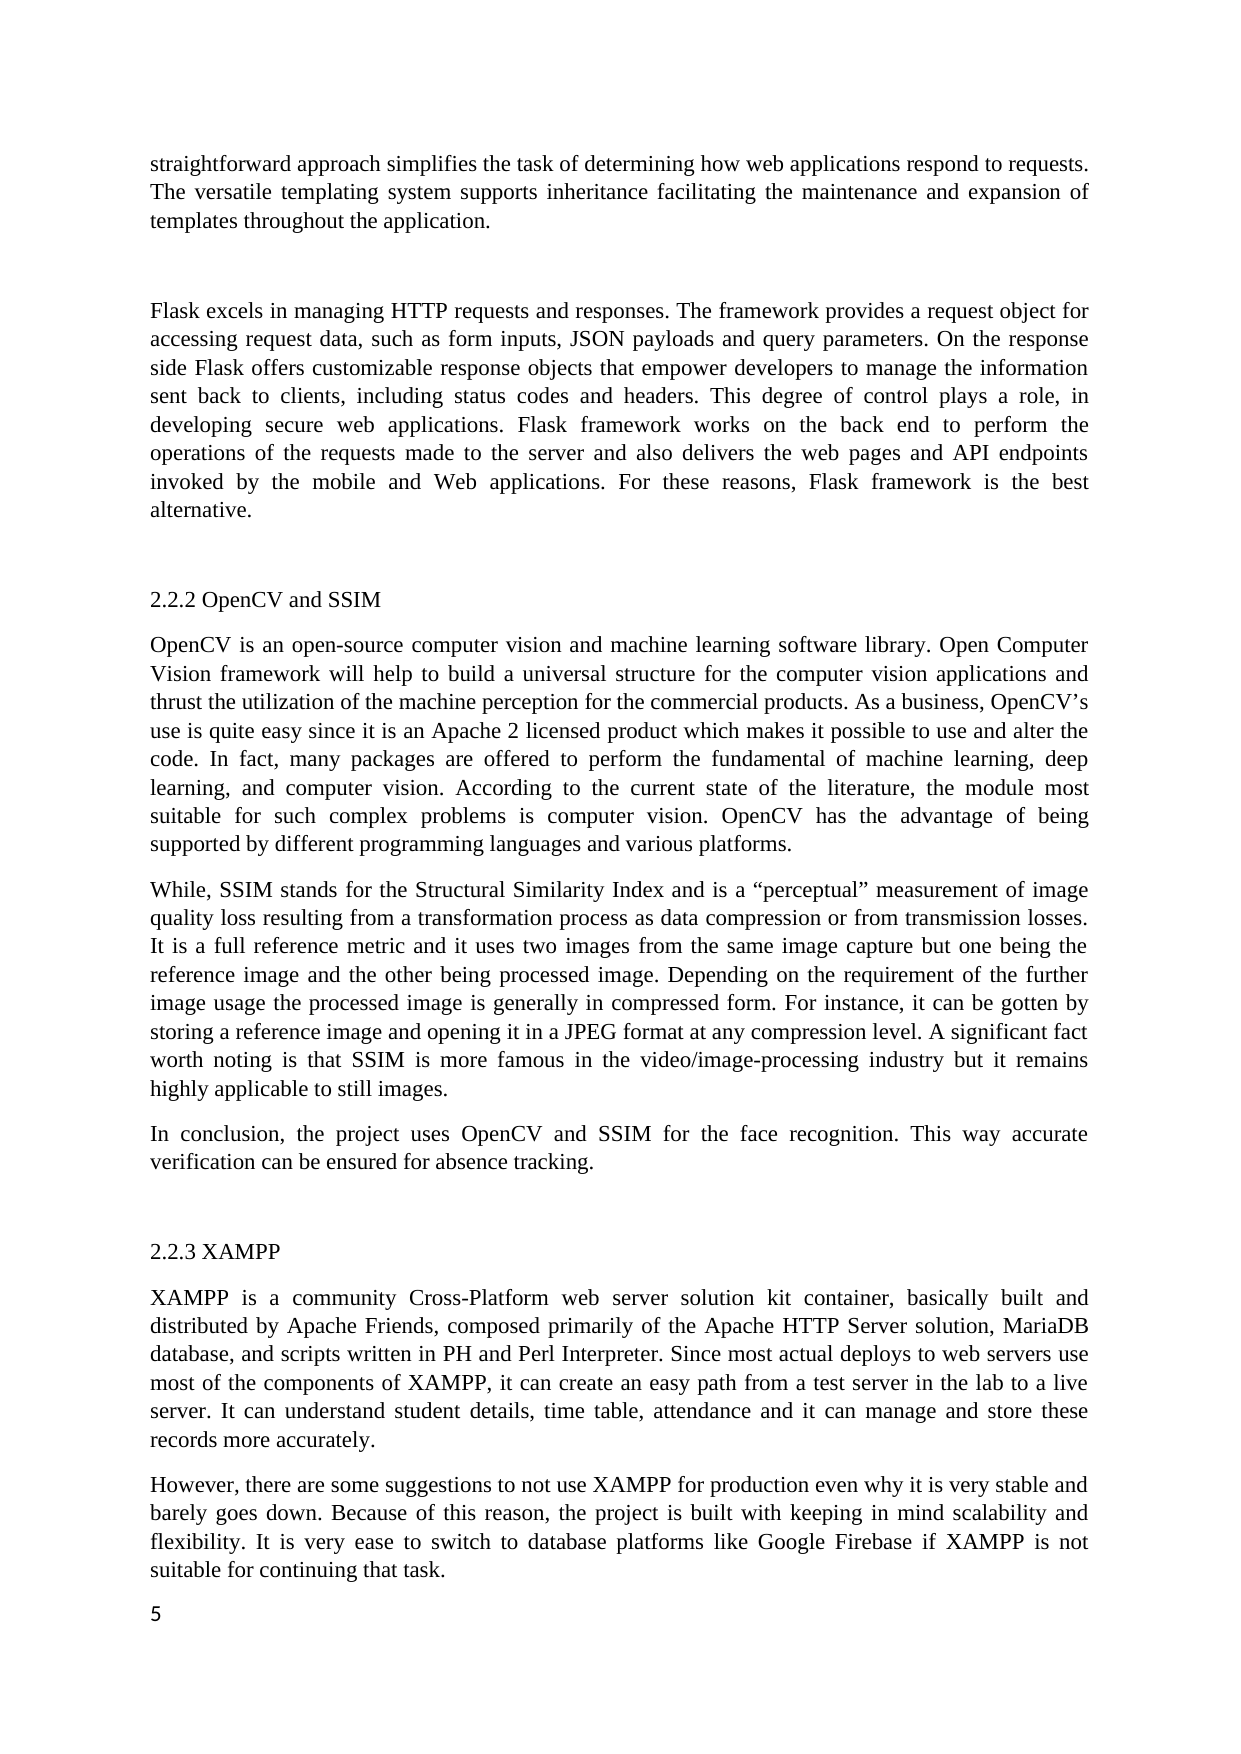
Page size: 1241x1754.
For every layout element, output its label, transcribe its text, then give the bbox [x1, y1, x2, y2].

text OpenCV is an open-source computer vision and machine learning software library. Open Computer Vision framework will help to build a universal structure for the computer vision applications and thrust the utilization of the machine perception for the commercial products. As a business, OpenCV’s use is quite easy since it is an Apache 2 licensed product which makes it possible to use and alter the code. In fact, many packages are offered to perform the fundamental of machine learning, deep learning, and computer vision. According to the current state of the literature, the module most suitable for such complex problems is computer vision. OpenCV has the advantage of being supported by different programming languages and various platforms. [150, 631, 1090, 857]
text XAMPP is a community Cross-Platform web server solution kit container, basically built and distributed by Apache Friends, composed primarily of the Apache HTTP Server solution, MariaDB database, and scripts written in PH and Perl Interpreter. Since most actual deploys to web servers use most of the components of XAMPP, it can create an easy path from a test server in the lab to a live server. It can understand student details, time table, attendance and it can manage and store these records more accurately. [150, 1283, 1090, 1452]
text However, there are some suggestions to not use XAMPP for production even why it is very stable and barely goes down. Because of this reason, the project is built with keeping in mind scalability and flexibility. It is very ease to switch to database platforms like Google Firebase if XAMPP is not suitable for continuing that task. [150, 1471, 1090, 1582]
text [150, 150, 1090, 233]
text 2.2.3 XAMPP [150, 1238, 1090, 1265]
text While, SSIM stands for the Structural Similarity Index and is a “perceptual” measurement of image quality loss resulting from a transformation process as data compression or from transmission losses. It is a full reference metric and it uses two images from the same image capture but one being the reference image and the other being processed image. Depending on the requirement of the further image usage the processed image is generally in compressed form. For instance, it can be gotten by storing a reference image and opening it in a JPEG format at any compression level. A significant fact worth noting is that SSIM is more famous in the video/image-processing industry but it remains highly applicable to still images. [150, 876, 1090, 1101]
text Flask excels in managing HTTP requests and responses. The framework provides a request object for accessing request data, such as form inputs, JSON payloads and query parameters. On the response side Flask offers customizable response objects that empower developers to manage the information sent back to clients, including status codes and headers. This degree of control plays a role, in developing secure web applications. Flask framework works on the back end to perform the operations of the requests made to the server and also delivers the web pages and API endpoints invoked by the mobile and Web applications. For these reasons, Flask framework is the best alternative. [150, 297, 1090, 522]
text 2.2.2 OpenCV and SSIM [150, 586, 1090, 613]
text In conclusion, the project uses OpenCV and SSIM for the face recognition. This way accurate verification can be ensured for absence tracking. [150, 1120, 1090, 1174]
